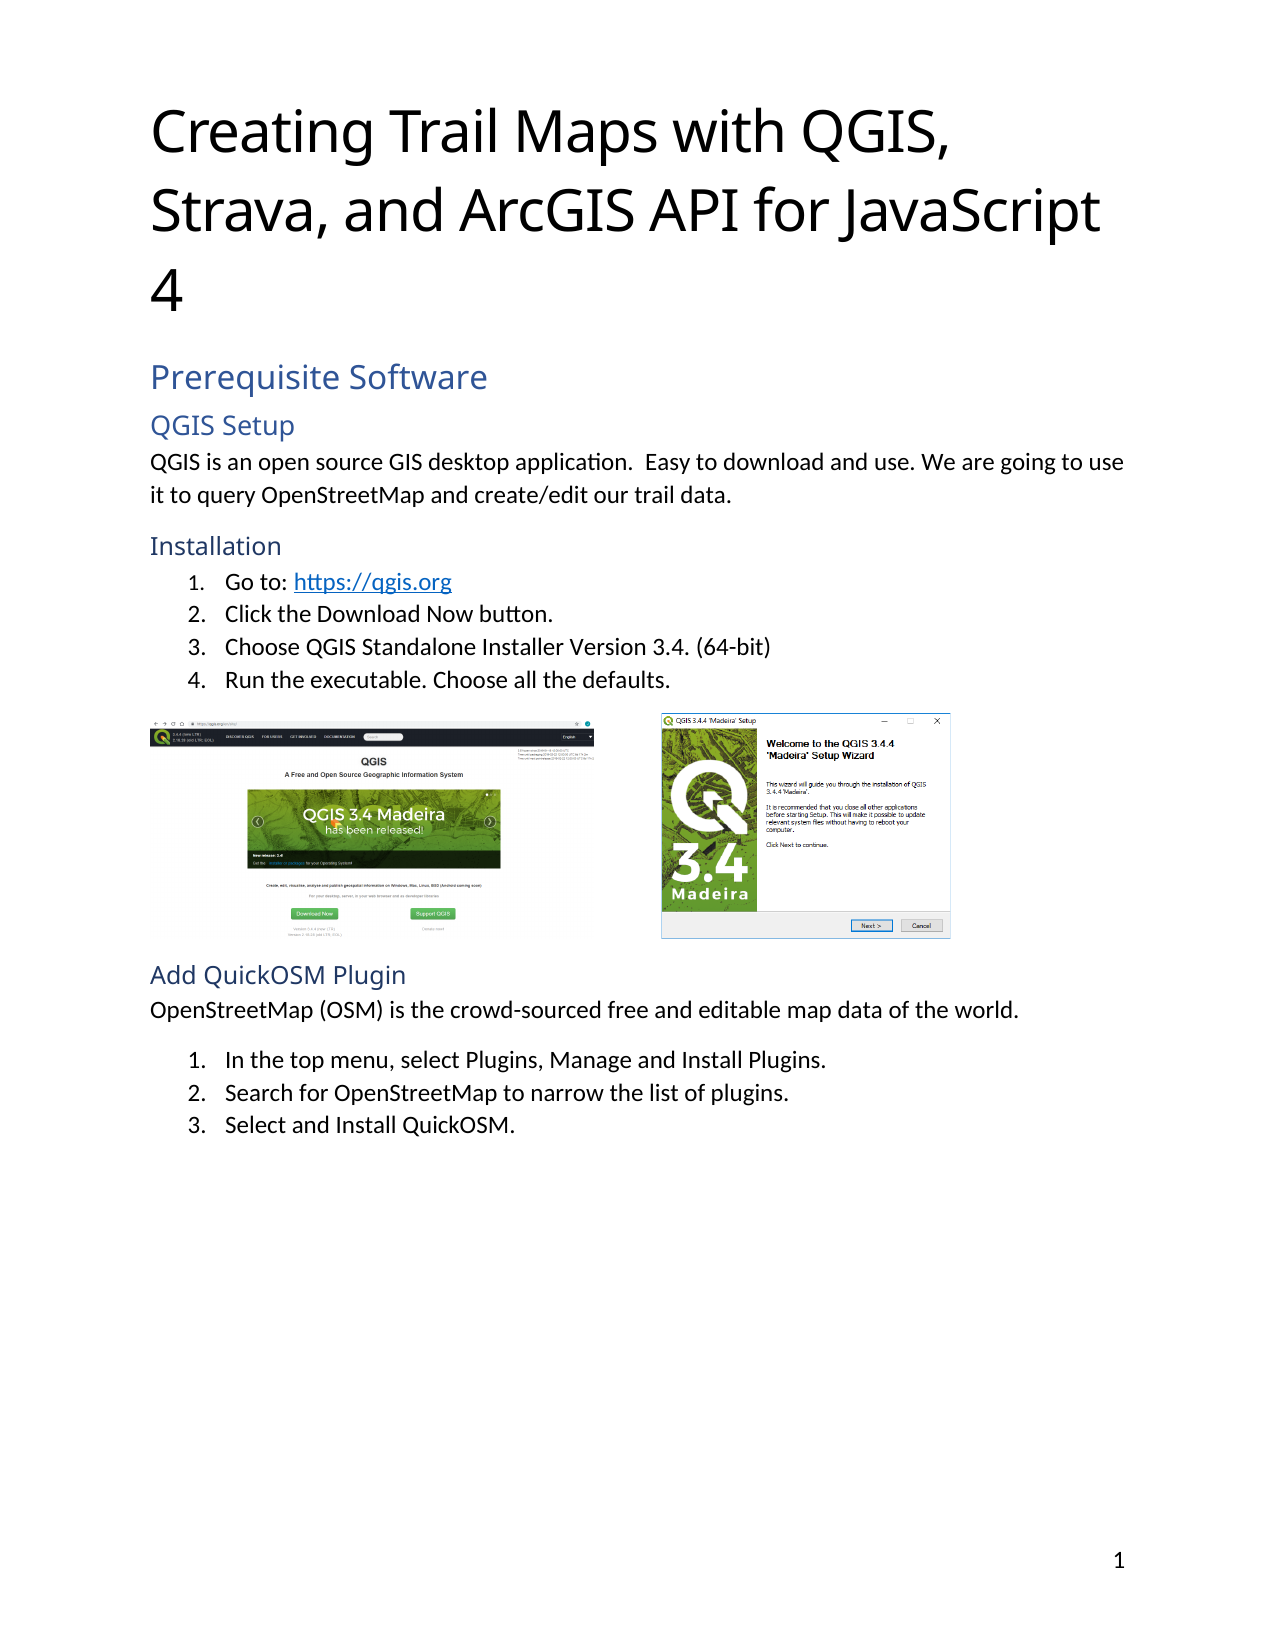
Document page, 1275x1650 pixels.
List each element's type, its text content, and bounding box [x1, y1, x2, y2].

list Run the executable. Choose all the defaults. [187, 664, 1125, 695]
subtitle Prerequisite Software [150, 353, 1125, 399]
list Click the Download Now button. [187, 598, 1125, 629]
title Creating Trail Maps with QGIS, Strava, and ArcGIS API for JavaScript 4 [150, 90, 1125, 328]
subtitle Add QuickOSM Plugin [150, 957, 1125, 992]
text QGIS is an open source GIS desktop application. Easy to download and use. We are going to use it to query OpenStreetMap and create/edit our trail data. [150, 446, 1125, 510]
text OpenStreetMap (OSM) is the crowd-sourced free and editable map data of the world. [150, 994, 1125, 1025]
subtitle QGIS Setup [150, 407, 1125, 443]
list Choose QGIS Standalone Installer Version 3.4. (64-bit) [187, 631, 1125, 662]
picture [661, 713, 951, 939]
list Go to: https://qgis.org [187, 566, 1125, 596]
subtitle Installation [150, 529, 1125, 563]
picture [150, 721, 594, 939]
list Select and Install QuickOSM. [187, 1110, 1125, 1140]
list Search for OpenStreetMap to narrow the list of plugins. [187, 1077, 1125, 1107]
list In the top menu, select Plugins, Manage and Install Plugins. [187, 1044, 1125, 1074]
